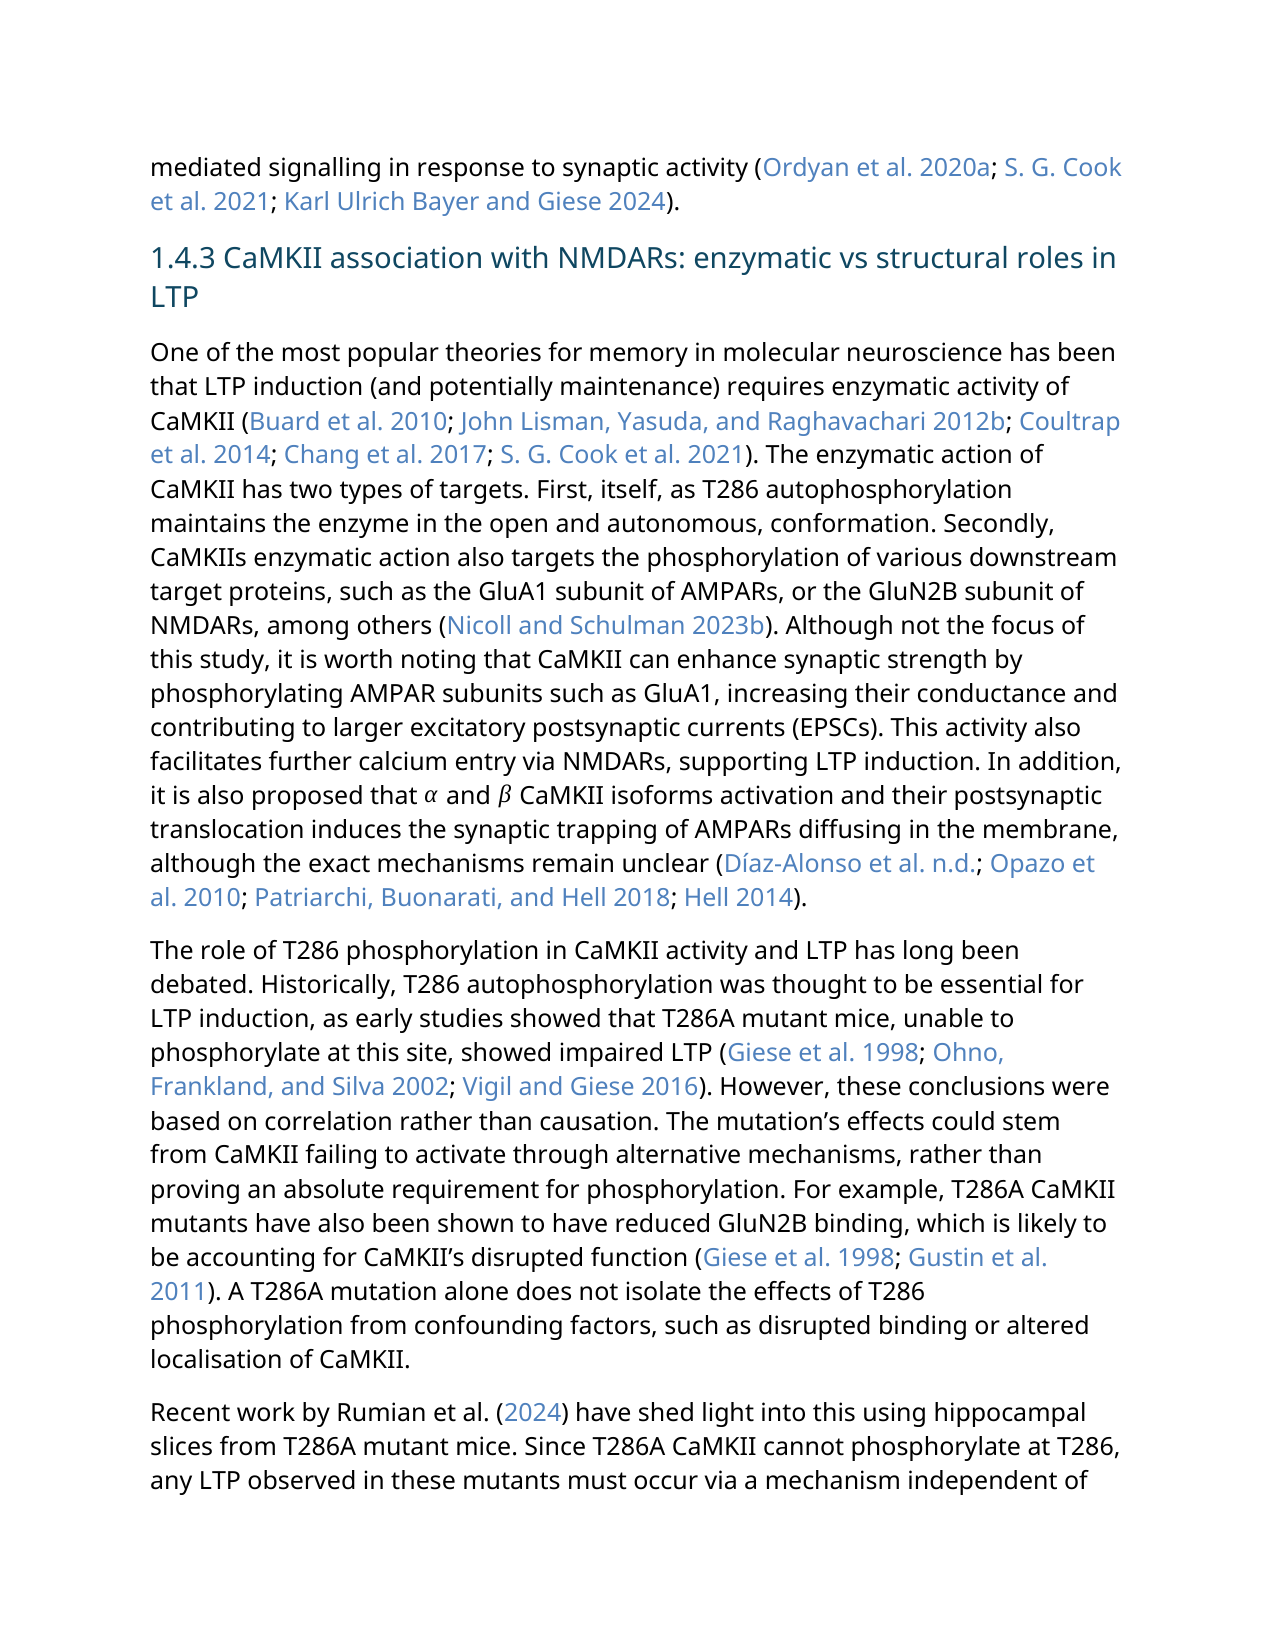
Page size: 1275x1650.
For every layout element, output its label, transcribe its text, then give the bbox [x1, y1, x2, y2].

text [150, 1394, 1125, 1497]
subtitle 1.4.3 CaMKII association with NMDARs: enzymatic vs structural roles in LTP [150, 237, 1125, 316]
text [150, 150, 1125, 218]
text One of the most popular theories for memory in molecular neuroscience has been that LTP induction (and potentially maintenance) requires enzymatic activity of CaMKII (Buard et al. 2010; John Lisman, Yasuda, and Raghavachari 2012b; Coultrap et al. 2014; Chang et al. 2017; S. G. Cook et al. 2021). The enzymatic action of CaMKII has two types of targets. First, itself, as T286 autophosphorylation maintains the enzyme in the open and autonomous, conformation. Secondly, CaMKIIs enzymatic action also targets the phosphorylation of various downstream target proteins, such as the GluA1 subunit of AMPARs, or the GluN2B subunit of NMDARs, among others (Nicoll and Schulman 2023b). Although not the focus of this study, it is worth noting that CaMKII can enhance synaptic strength by phosphorylating AMPAR subunits such as GluA1, increasing their conductance and contributing to larger excitatory postsynaptic currents (EPSCs). This activity also facilitates further calcium entry via NMDARs, supporting LTP induction. In addition, it is also proposed that and CaMKII isoforms activation and their postsynaptic translocation induces the synaptic trapping of AMPARs diffusing in the membrane, although the exact mechanisms remain unclear (Díaz-Alonso et al. n.d.; Opazo et al. 2010; Patriarchi, Buonarati, and Hell 2018; Hell 2014). [150, 335, 1125, 914]
text The role of T286 phosphorylation in CaMKII activity and LTP has long been debated. Historically, T286 autophosphorylation was thought to be essential for LTP induction, as early studies showed that T286A mutant mice, unable to phosphorylate at this site, showed impaired LTP (Giese et al. 1998; Ohno, Frankland, and Silva 2002; Vigil and Giese 2016). However, these conclusions were based on correlation rather than causation. The mutation’s effects could stem from CaMKII failing to activate through alternative mechanisms, rather than proving an absolute requirement for phosphorylation. For example, T286A CaMKII mutants have also been shown to have reduced GluN2B binding, which is likely to be accounting for CaMKII’s disrupted function (Giese et al. 1998; Gustin et al. 2011). A T286A mutation alone does not isolate the effects of T286 phosphorylation from confounding factors, such as disrupted binding or altered localisation of CaMKII. [150, 933, 1125, 1376]
